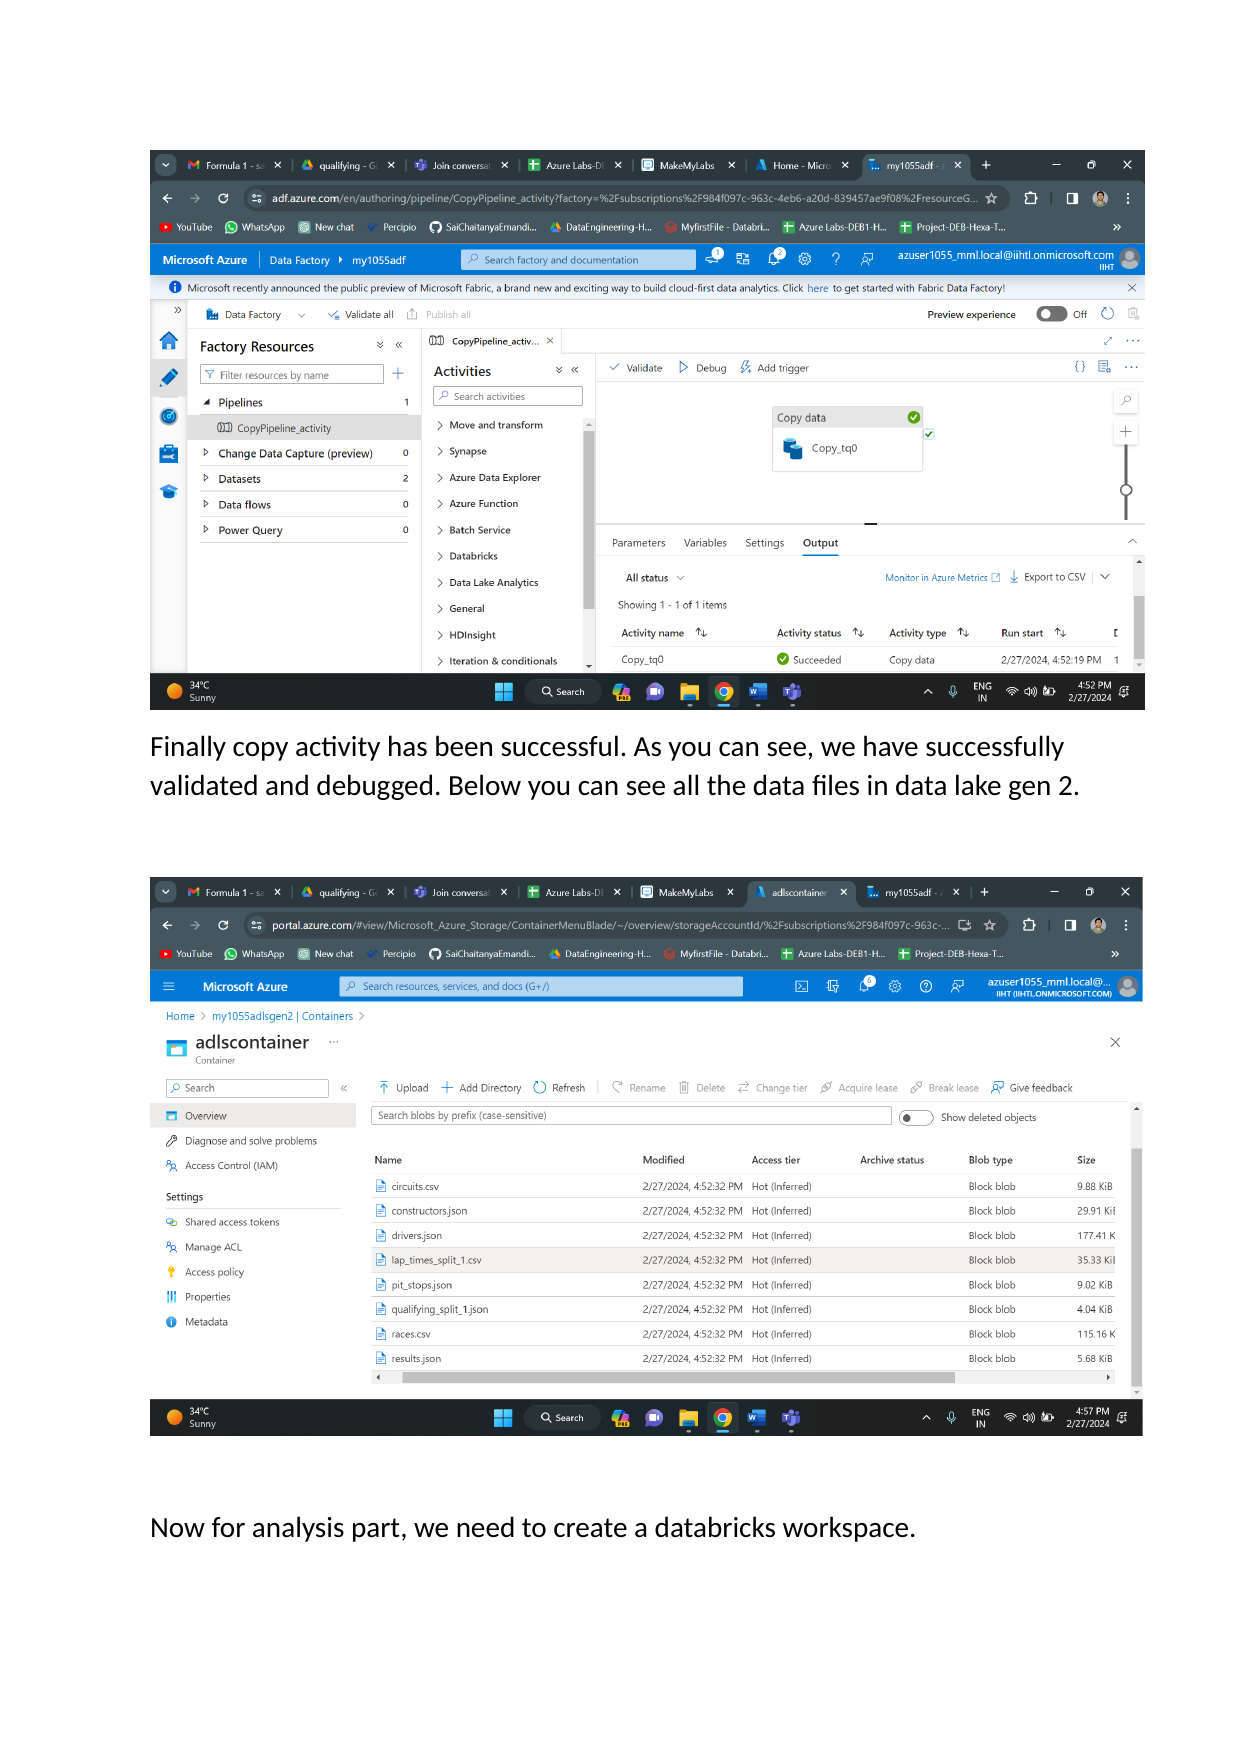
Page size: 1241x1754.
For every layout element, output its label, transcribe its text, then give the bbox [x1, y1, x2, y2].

text Now for analysis part, we need to create a databricks workspace. [150, 1509, 1090, 1545]
text Finally copy activity has been successful. As you can see, we have successfully validated and debugged. Below you can see all the data files in data lake gen 2. [150, 728, 1090, 802]
picture [150, 150, 1145, 710]
picture [150, 877, 1143, 1436]
